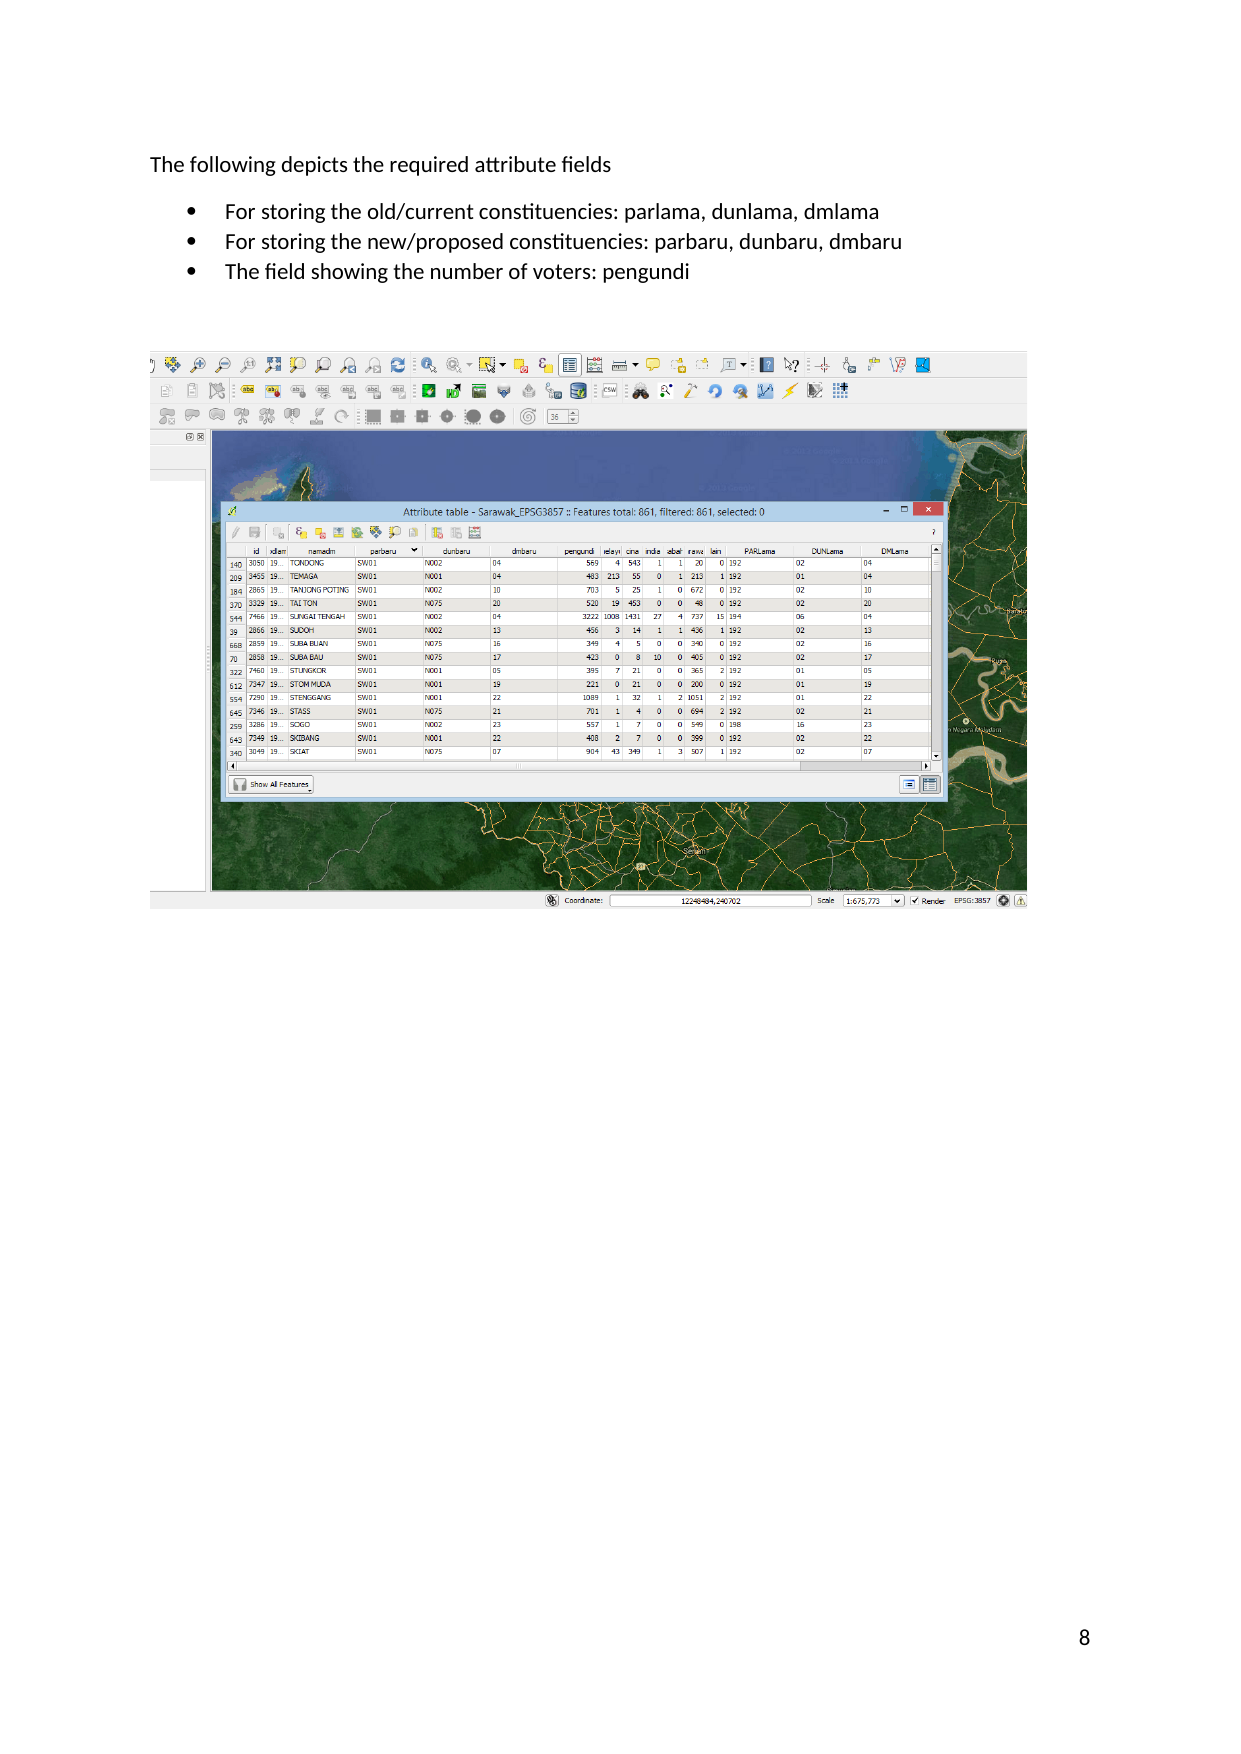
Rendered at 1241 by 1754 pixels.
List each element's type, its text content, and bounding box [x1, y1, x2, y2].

list The field showing the number of voters: pengundi [187, 257, 1090, 285]
list For storing the old/current constituencies: parlama, dunlama, dmlama [187, 197, 1090, 225]
list For storing the new/proposed constituencies: parbaru, dunbaru, dmbaru [187, 227, 1090, 255]
picture [150, 351, 1028, 909]
text The following depicts the required attribute fields [150, 150, 1090, 178]
